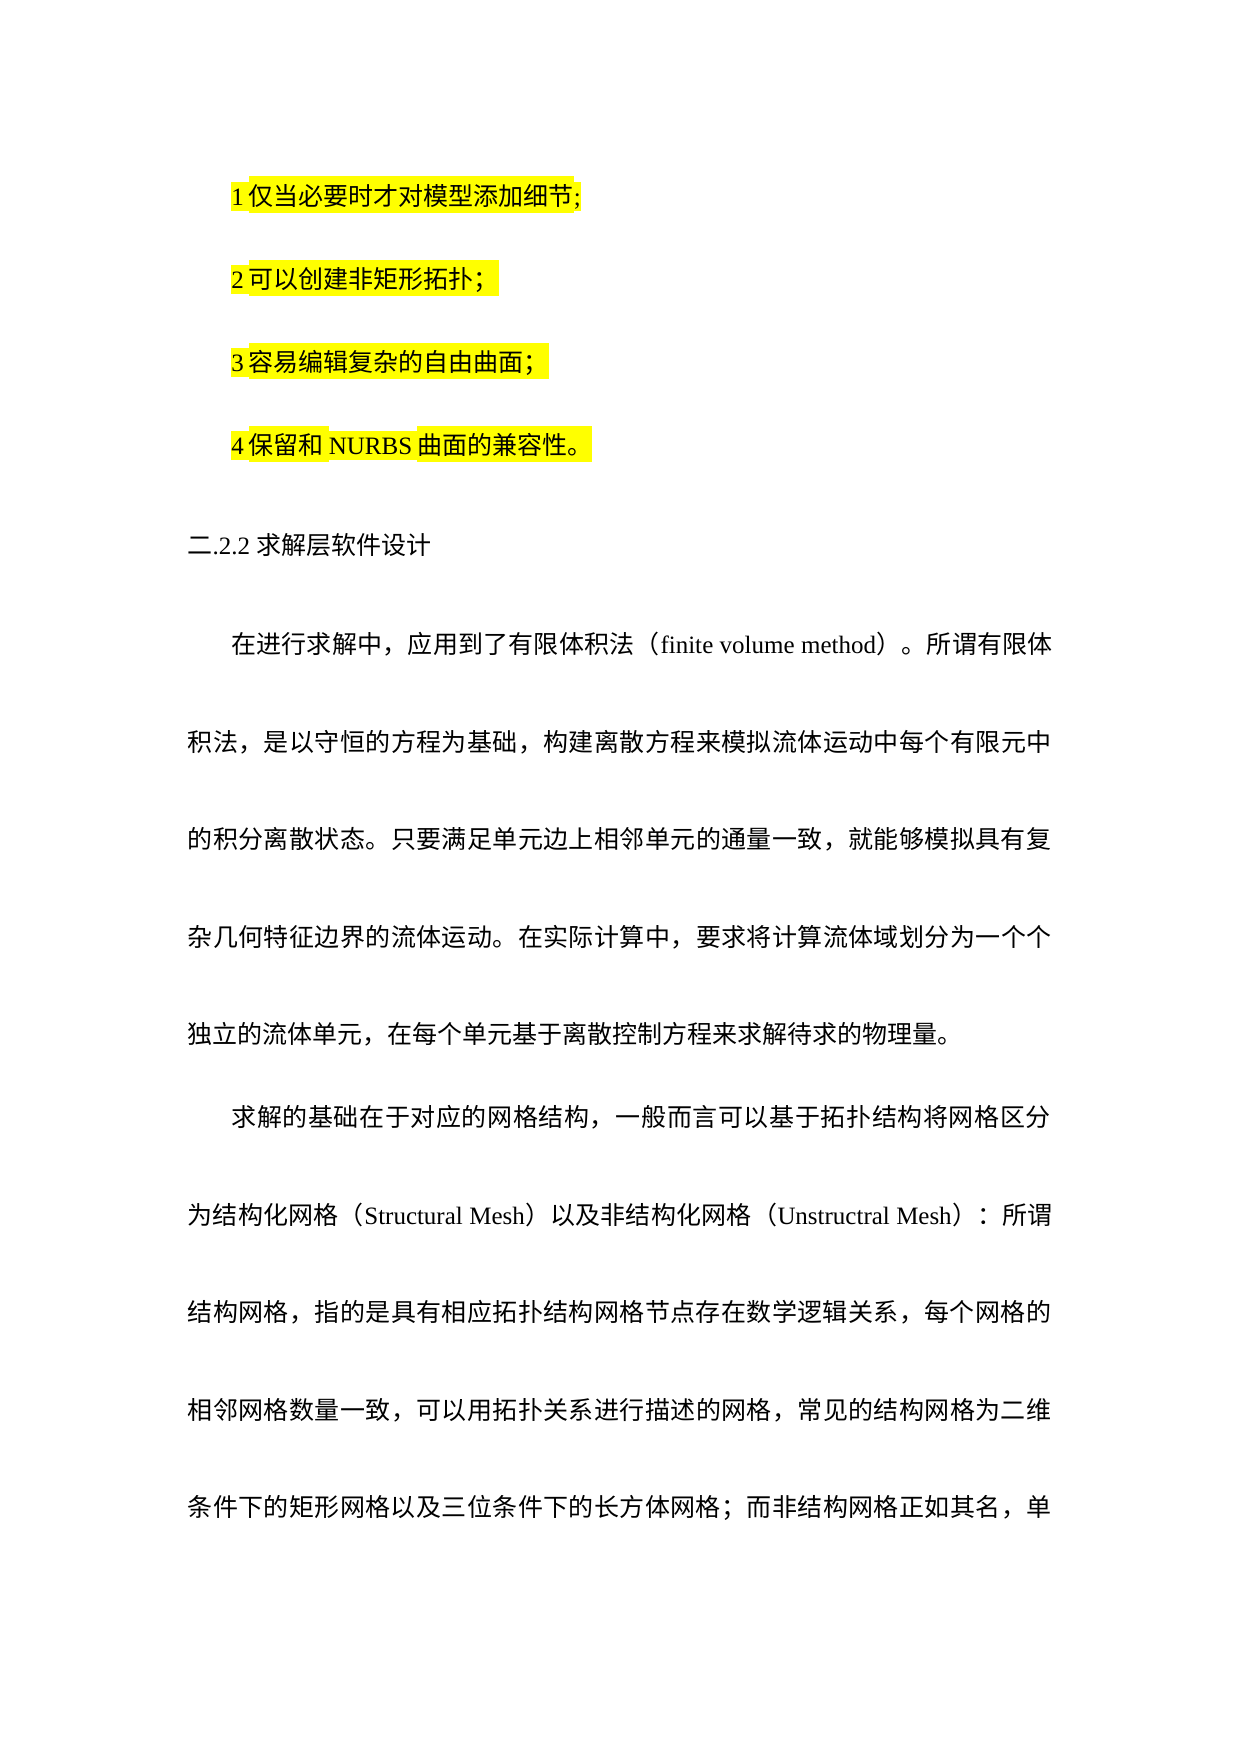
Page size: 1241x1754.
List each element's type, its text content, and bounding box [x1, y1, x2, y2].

text 3容易编辑复杂的自由曲面； [187, 328, 1053, 393]
text 在进行求解中，应用到了有限体积法（finite volume method）。所谓有限体积法，是以守恒的方程为基础，构建离散方程来模拟流体运动中每个有限元中的积分离散状态。只要满足单元边上相邻单元的通量一致，就能够模拟具有复杂几何特征边界的流体运动。在实际计算中，要求将计算流体域划分为一个个独立的流体单元，在每个单元基于离散控制方程来求解待求的物理量。 [187, 610, 1053, 1065]
subtitle 求解层软件设计 [187, 511, 1053, 576]
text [187, 1083, 1053, 1538]
text 2可以创建非矩形拓扑； [187, 245, 1053, 310]
text 4保留和NURBS曲面的兼容性。 [187, 411, 1053, 476]
text 1仅当必要时才对模型添加细节; [187, 162, 1053, 227]
